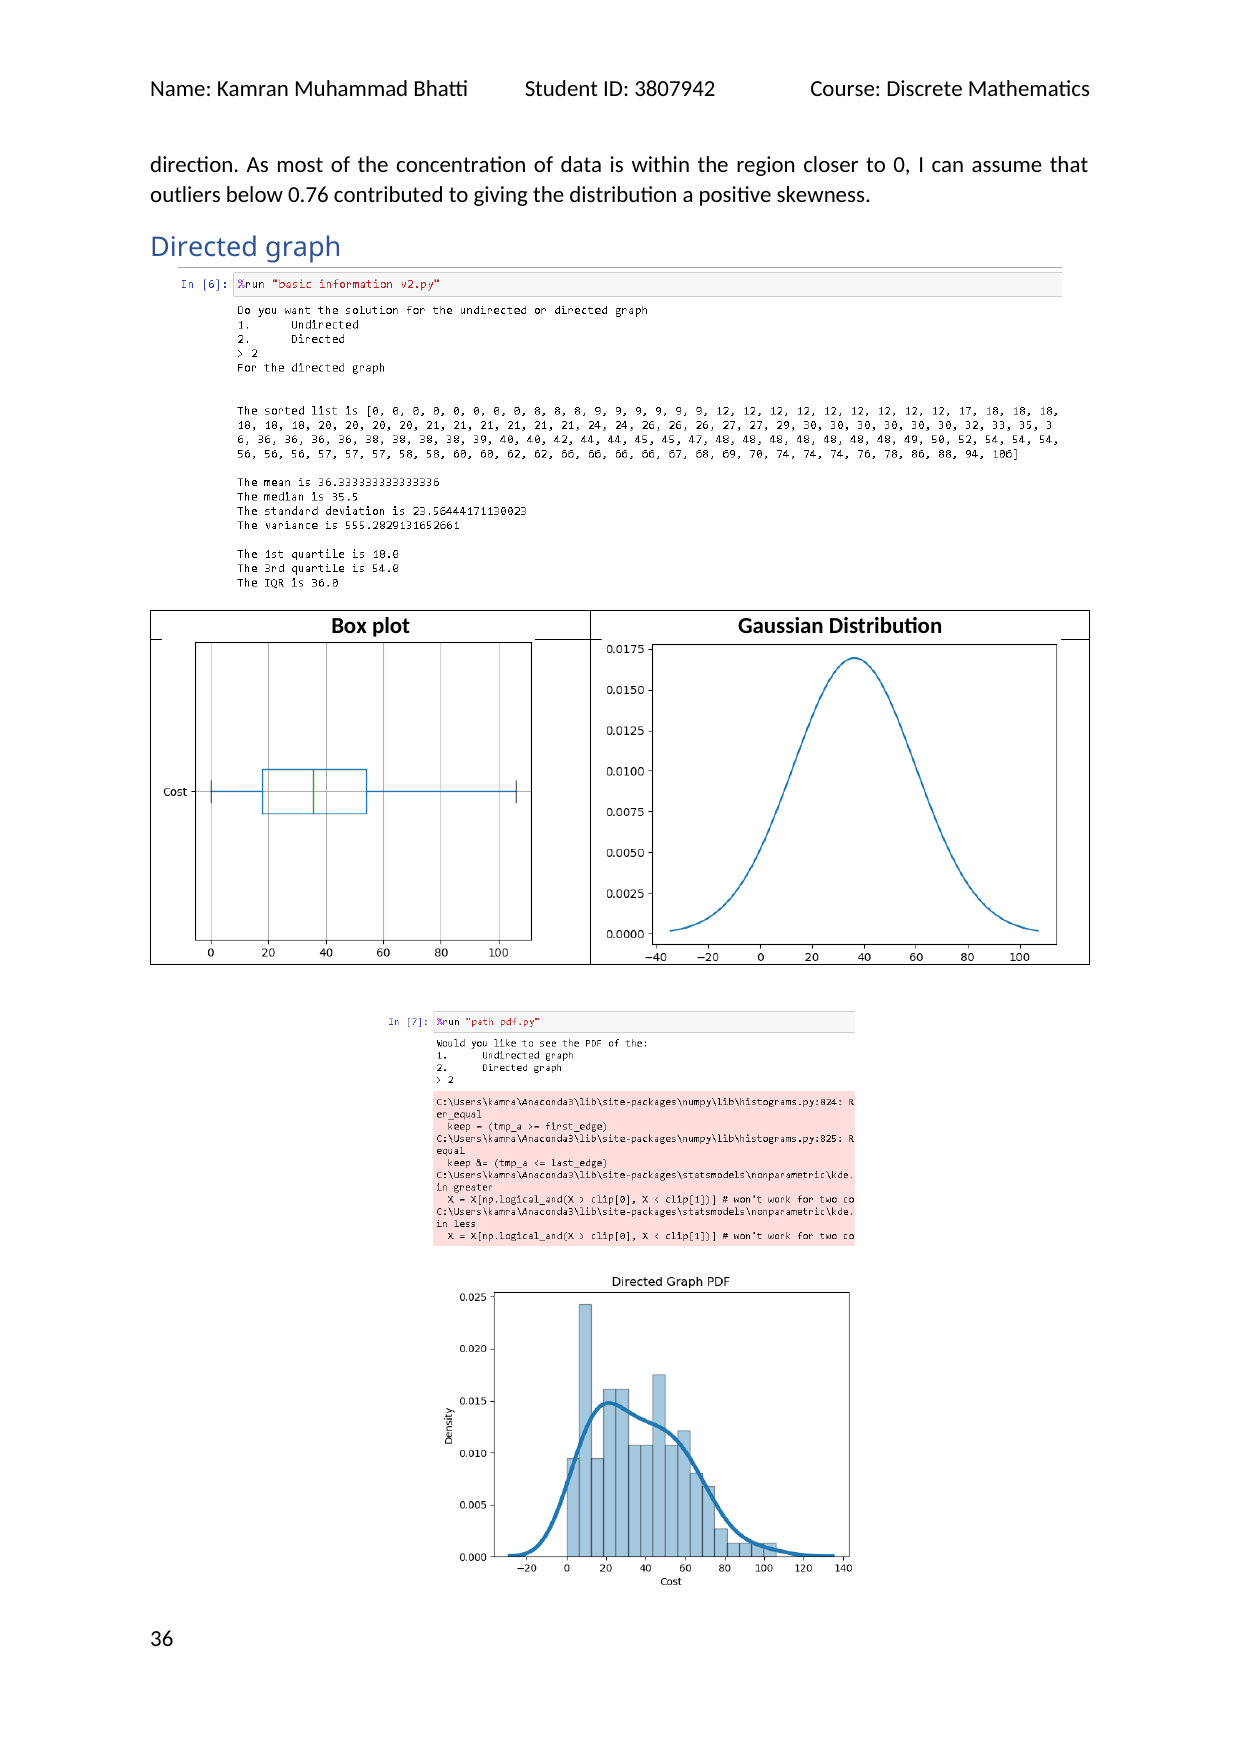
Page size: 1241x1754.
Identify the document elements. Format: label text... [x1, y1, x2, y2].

picture [601, 639, 1062, 964]
table_cell [1062, 640, 1089, 964]
picture [161, 639, 535, 958]
picture [385, 1011, 855, 1591]
table_header Gaussian Distribution [591, 611, 1089, 639]
subtitle Directed graph [150, 227, 1090, 264]
table_cell [151, 640, 590, 964]
table_header Box plot [151, 611, 590, 639]
table_cell [591, 640, 601, 964]
picture [177, 266, 1063, 591]
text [150, 150, 1090, 208]
